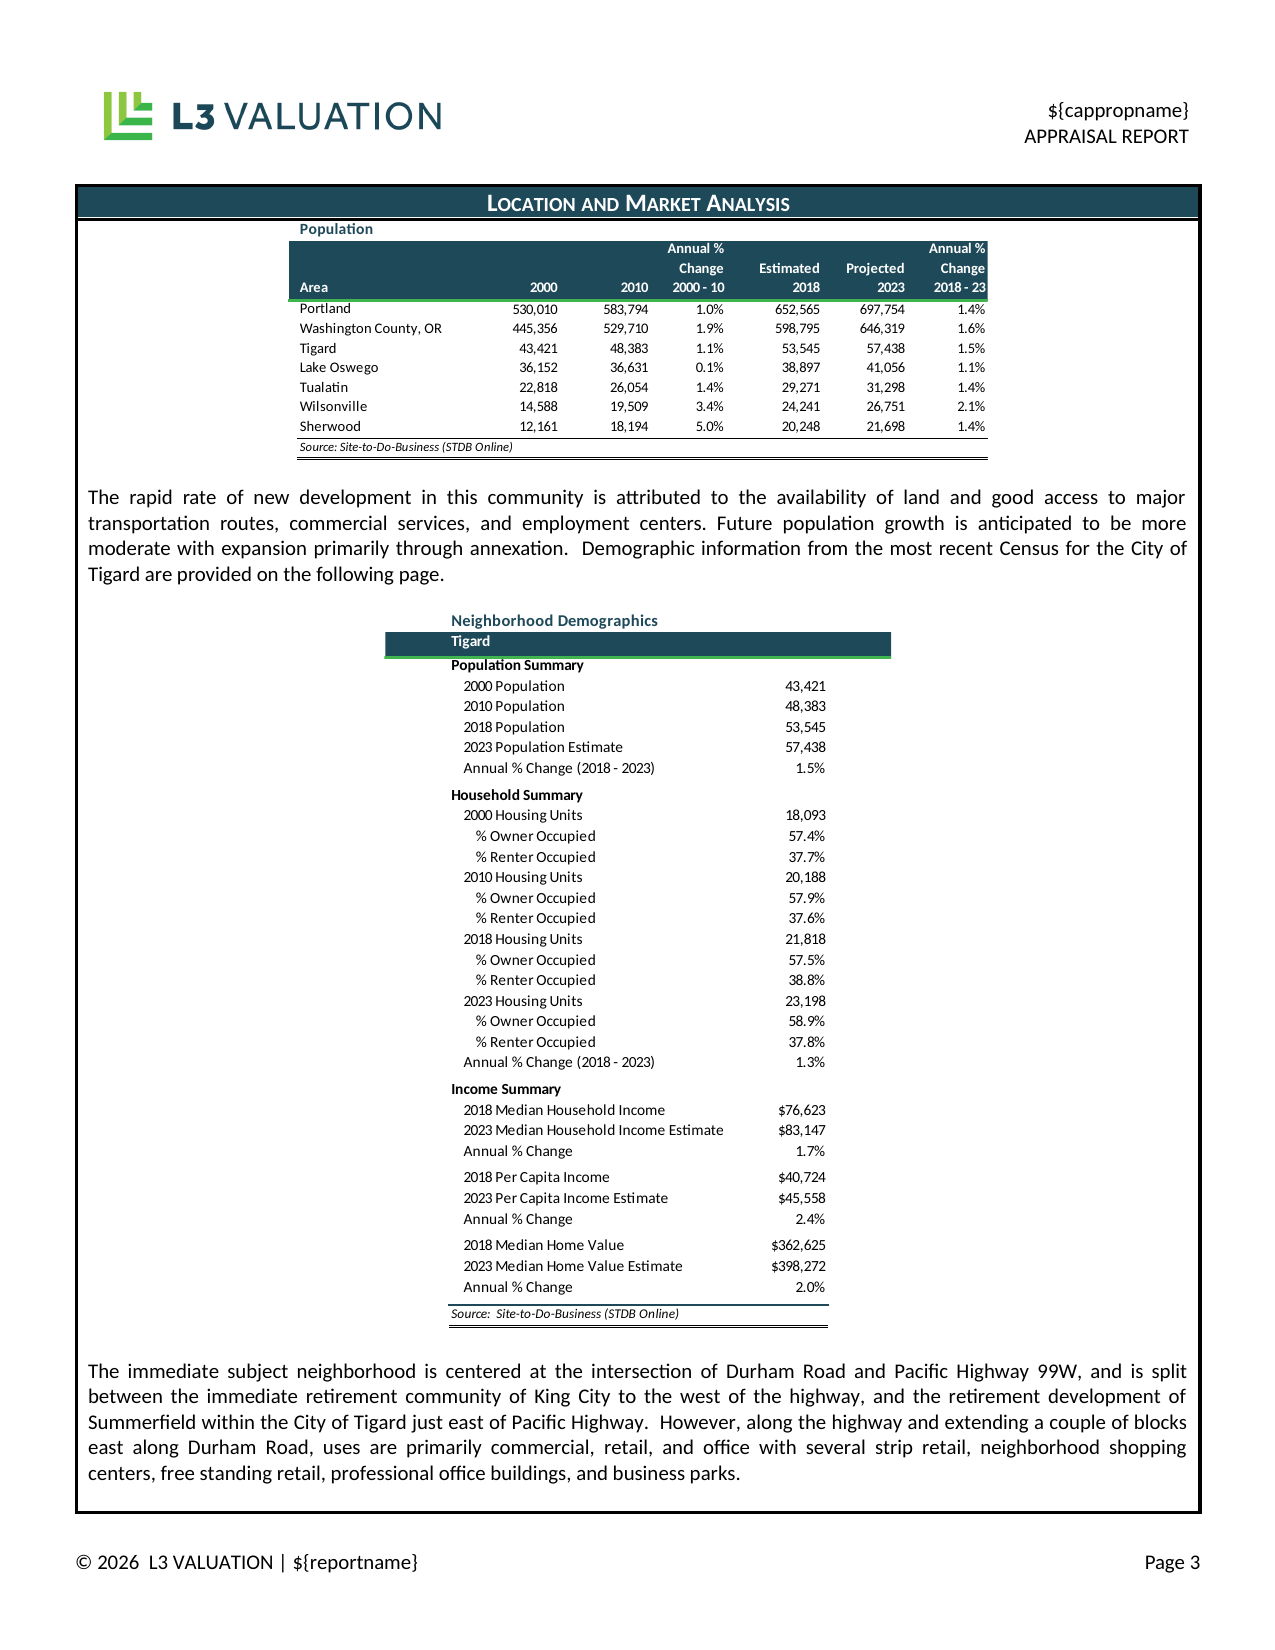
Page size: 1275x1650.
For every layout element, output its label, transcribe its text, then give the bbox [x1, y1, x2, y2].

picture [88, 75, 455, 156]
table_header Location and Market Analysis [78, 187, 1198, 217]
